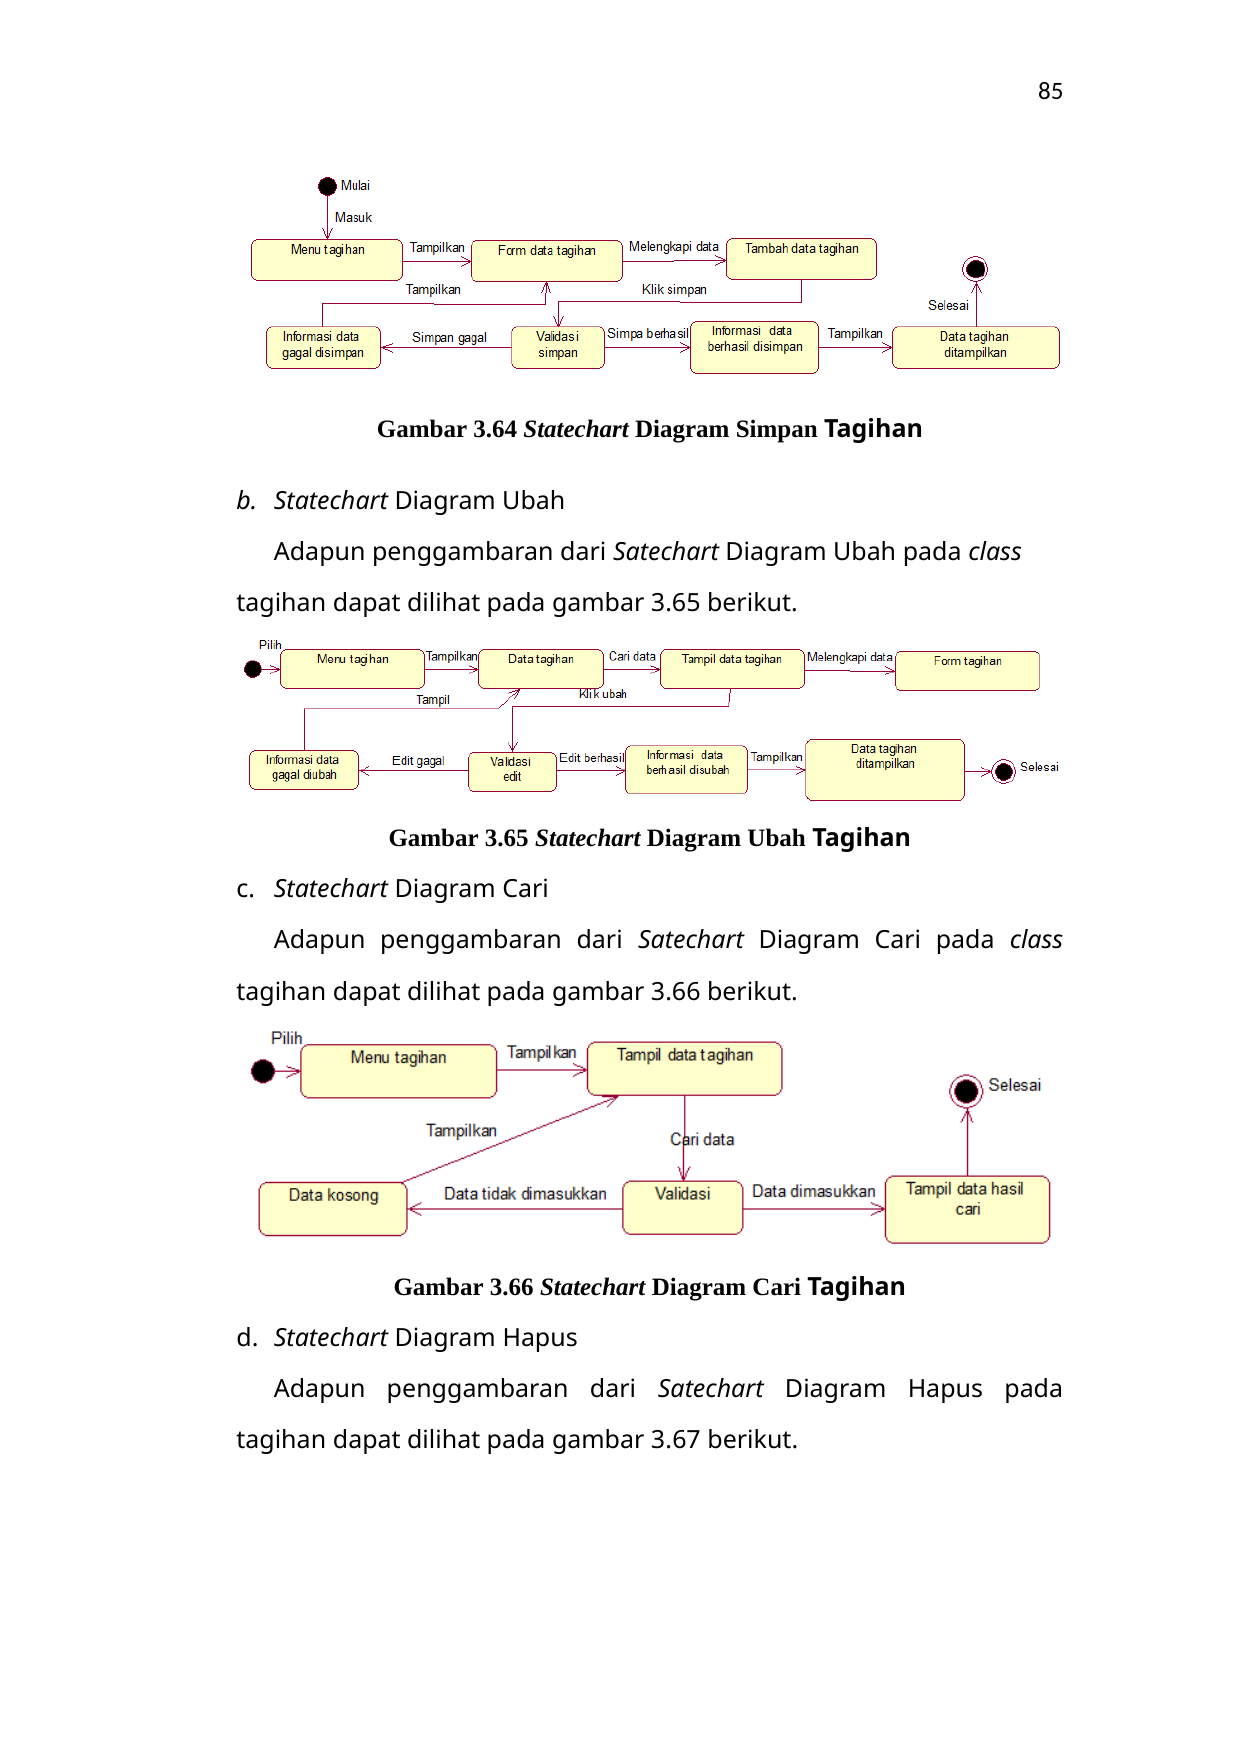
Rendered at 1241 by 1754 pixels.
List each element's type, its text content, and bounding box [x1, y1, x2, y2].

list Statechart Diagram Hapus [236, 1319, 1063, 1353]
text Adapun penggambaran dari Satechart Diagram Cari pada class tagihan dapat dilihat pada gambar 3.66 berikut. [236, 922, 1063, 1007]
list Statechart Diagram Ubah [236, 483, 1063, 517]
text Adapun penggambaran dari Satechart Diagram Ubah pada class tagihan dapat dilihat pada gambar 3.65 berikut. [236, 534, 1063, 619]
text Gambar 3.64 Statechart Diagram Simpan Tagihan [236, 411, 1063, 445]
picture [236, 177, 1063, 376]
picture [236, 1024, 1063, 1254]
list Statechart Diagram Cari [236, 871, 1063, 905]
text Gambar 3.65 Statechart Diagram Ubah Tagihan [236, 820, 1063, 854]
picture [236, 636, 1065, 806]
text Adapun penggambaran dari Satechart Diagram Hapus pada tagihan dapat dilihat pada gambar 3.67 berikut. [236, 1371, 1063, 1456]
text Gambar 3.66 Statechart Diagram Cari Tagihan [236, 1268, 1063, 1302]
